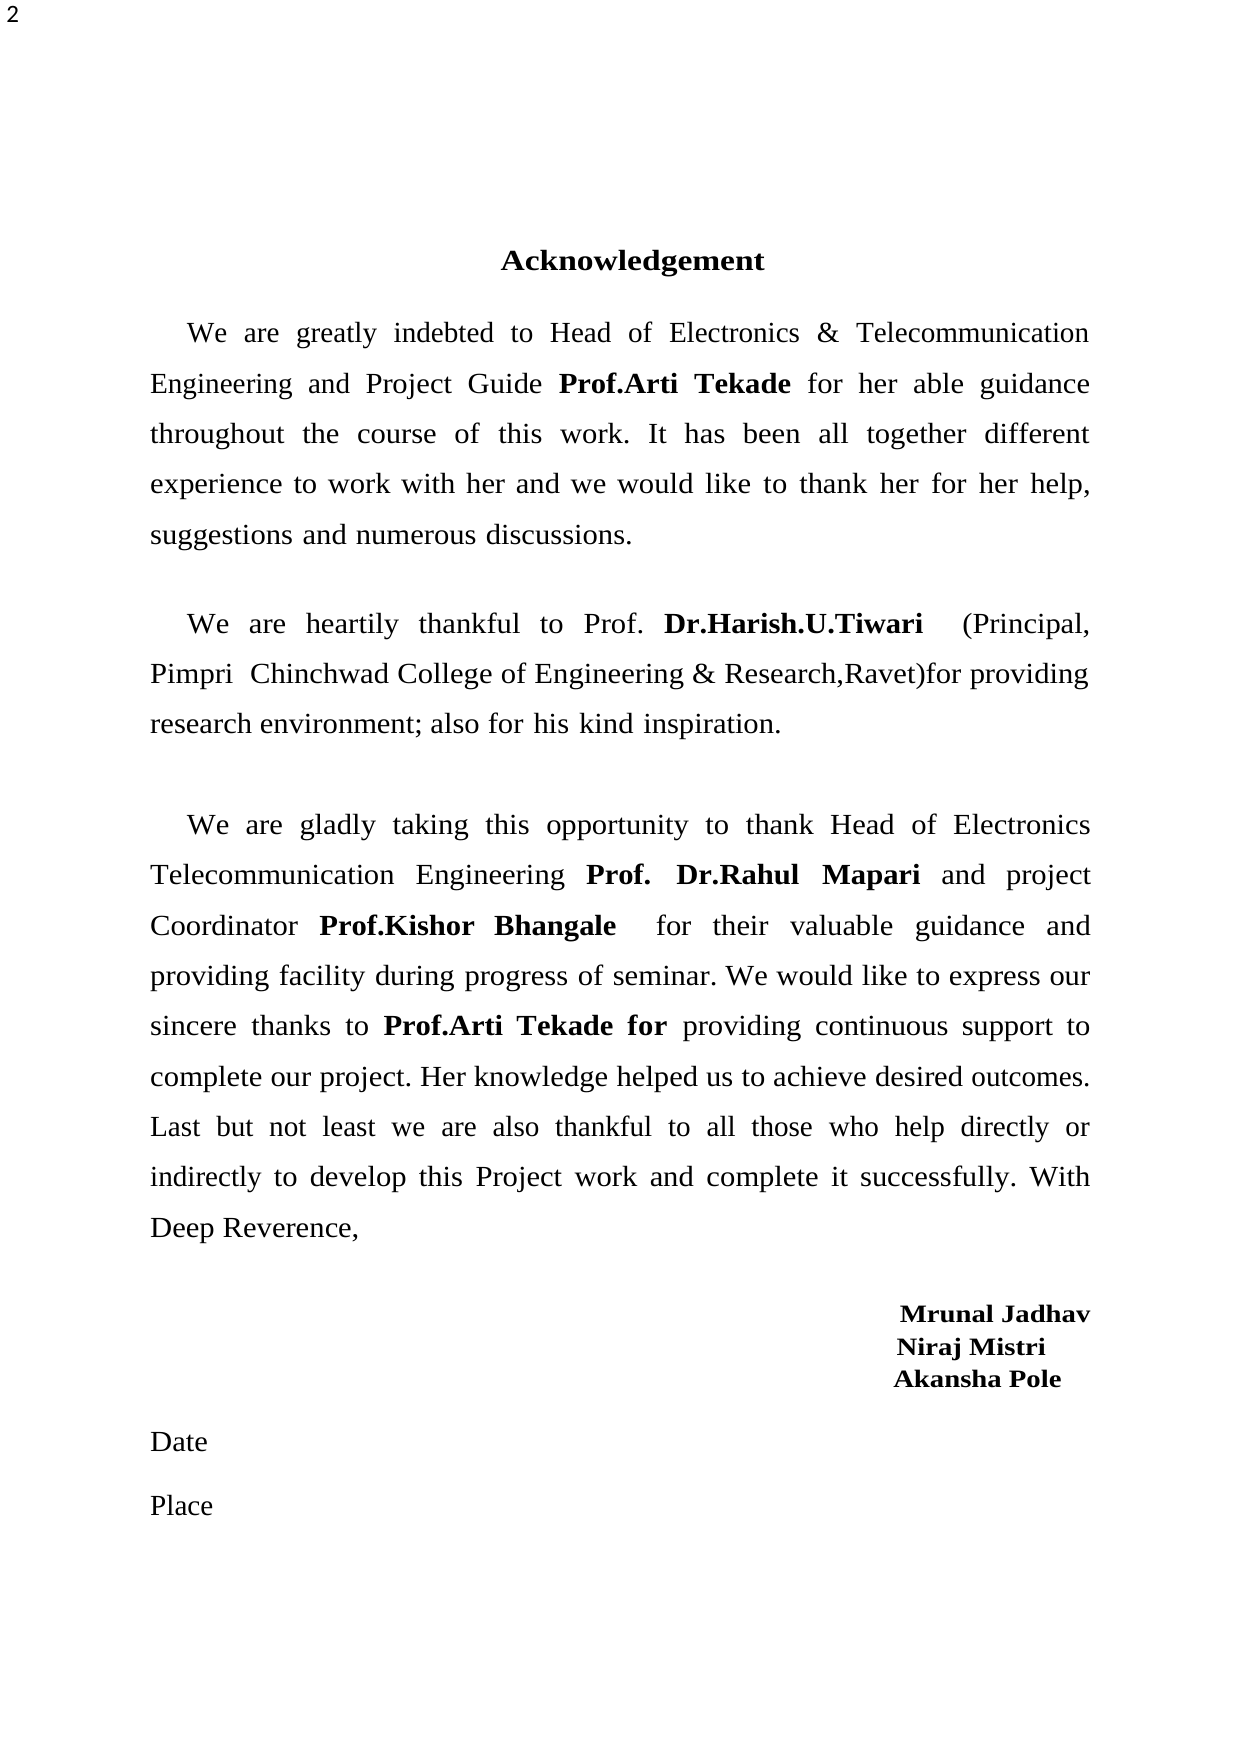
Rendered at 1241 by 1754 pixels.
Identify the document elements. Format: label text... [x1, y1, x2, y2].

subtitle Niraj Mistri [133, 1332, 1090, 1360]
text We are greatly indebted to Head of Electronics & Telecommunication Engineering and Project Guide Prof.Arti Tekade for her able guidance throughout the course of this work. It has been all together different experience to work with her and we would like to thank her for her help, suggestions and numerous discussions. [150, 316, 1090, 550]
text Place [150, 1457, 214, 1521]
text We are heartily thankful to Prof. Dr.Harish.U.Tiwari (Principal, Pimpri Chinchwad College of Engineering & Research,Ravet)for providing research environment; also for his kind inspiration. [150, 606, 1090, 740]
text Date [150, 1424, 214, 1457]
text We are gladly taking this opportunity to thank Head of Electronics Telecommunication Engineering Prof. Dr.Rahul Mapari and project Coordinator Prof.Kishor Bhangale for their valuable guidance and providing facility during progress of seminar. We would like to express our sincere thanks to Prof.Arti Tekade for providing continuous support to complete our project. Her knowledge helped us to achieve desired outcomes. Last but not least we are also thankful to all those who help directly or indirectly to develop this Project work and complete it successfully. With Deep Reverence, [150, 807, 1091, 1243]
subtitle Akansha Pole [133, 1364, 1090, 1393]
subtitle Mrunal Jadhav [133, 1299, 1090, 1328]
text Acknowledgement [150, 243, 1115, 276]
